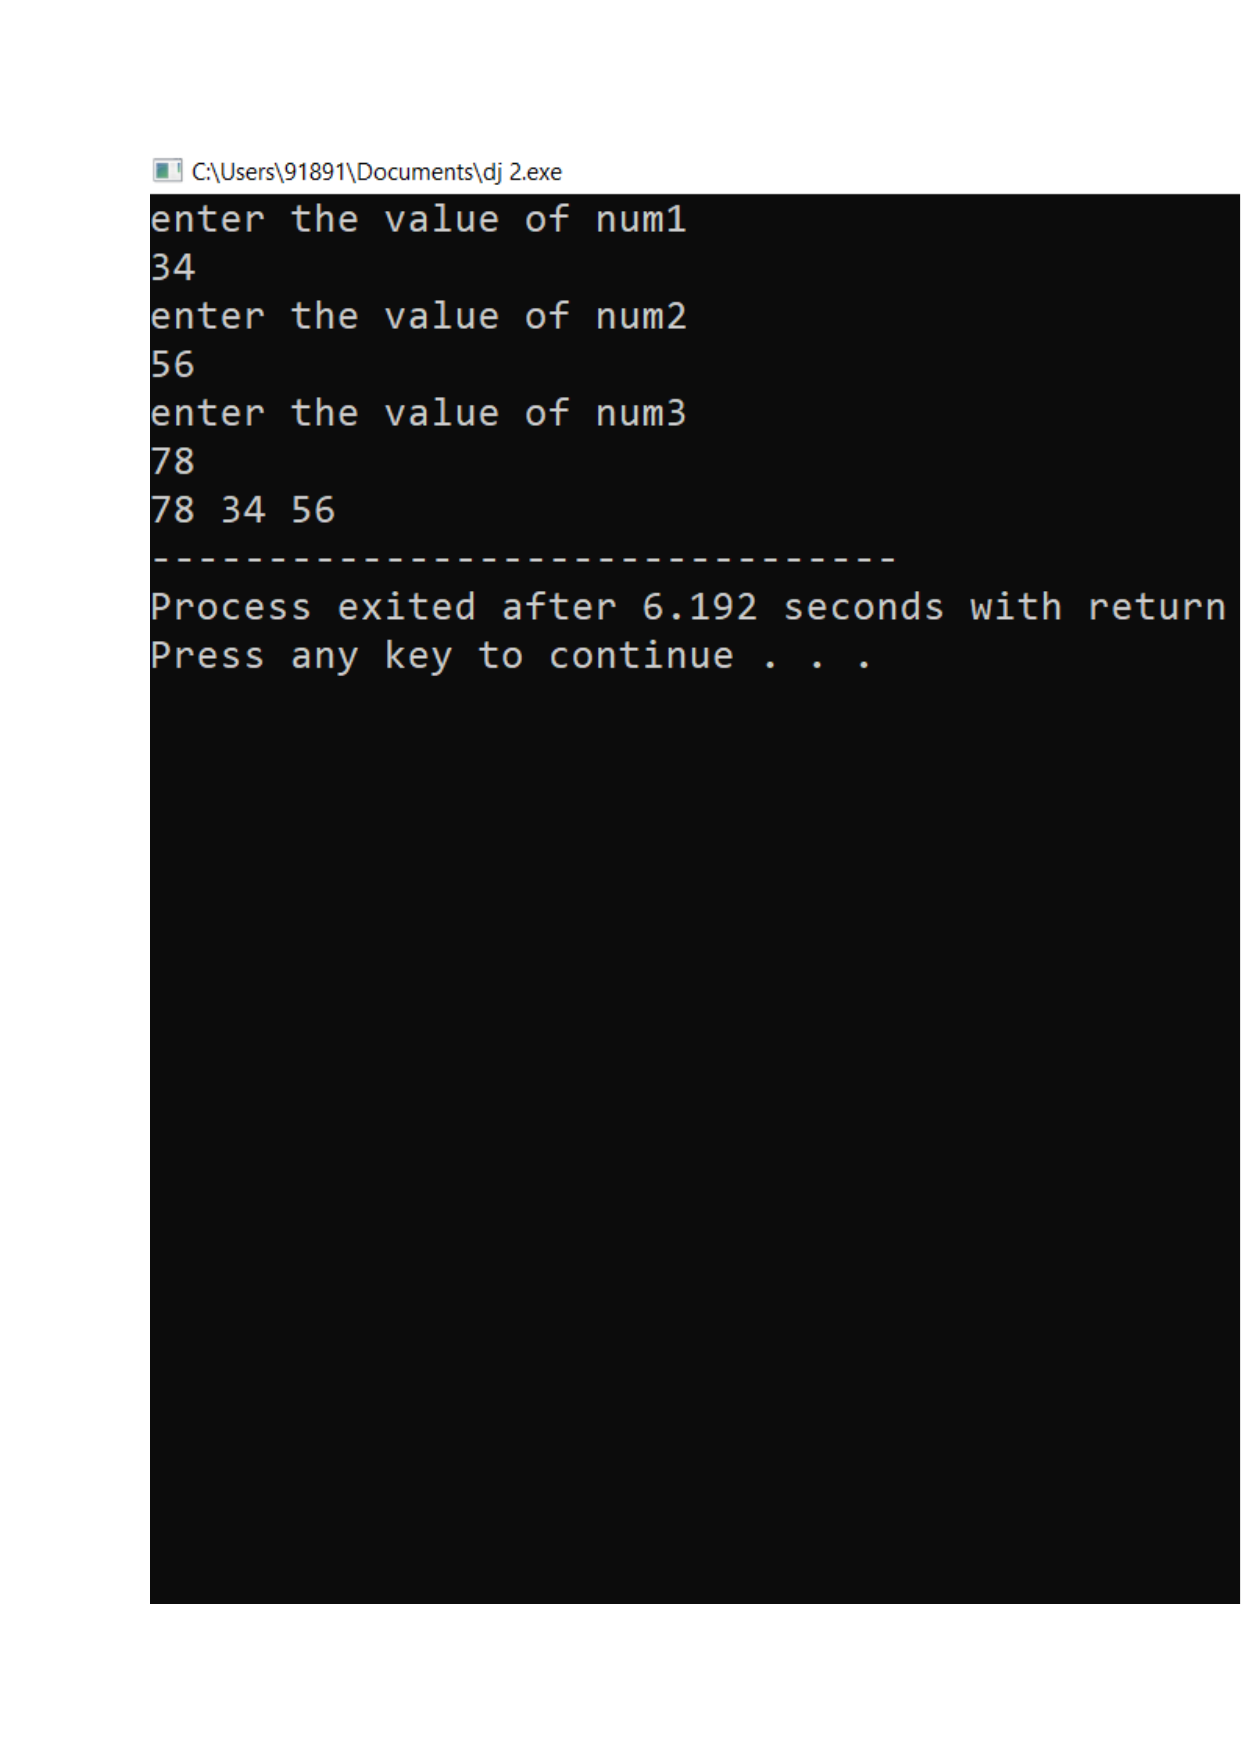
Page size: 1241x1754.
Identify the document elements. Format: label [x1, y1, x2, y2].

picture [150, 150, 1241, 1604]
